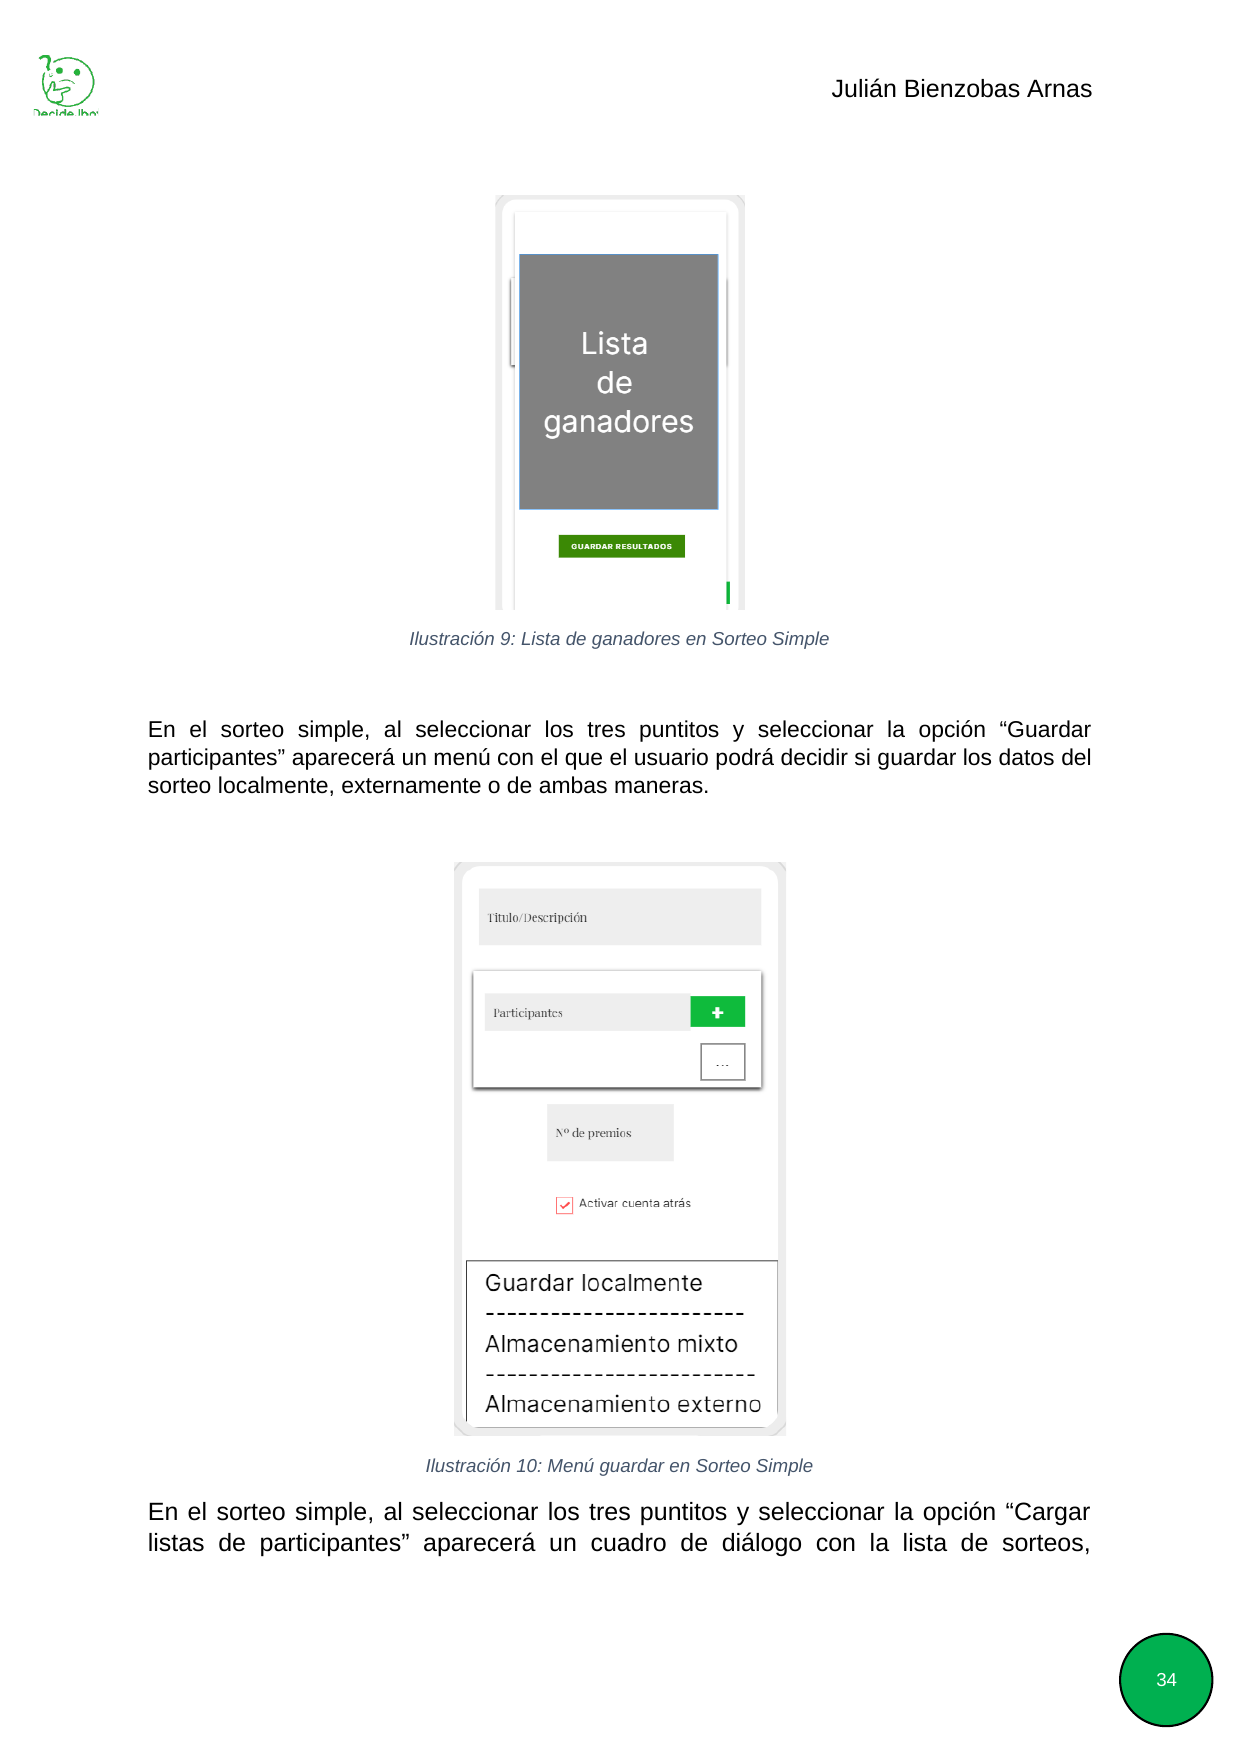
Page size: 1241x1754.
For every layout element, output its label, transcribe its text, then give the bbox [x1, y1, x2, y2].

text Ilustración 10: Menú guardar en Sorteo Simple [148, 1454, 1092, 1476]
picture [32, 55, 99, 114]
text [148, 1497, 1092, 1557]
text En el sorteo simple, al seleccionar los tres puntitos y seleccionar la opción “Guardar participantes” aparecerá un menú con el que el usuario podrá decidir si guardar los datos del sorteo localmente, externamente o de ambas maneras. [148, 716, 1092, 799]
picture [454, 862, 787, 1436]
text Ilustración 9: Lista de ganadores en Sorteo Simple [148, 628, 1092, 649]
picture [495, 195, 745, 610]
